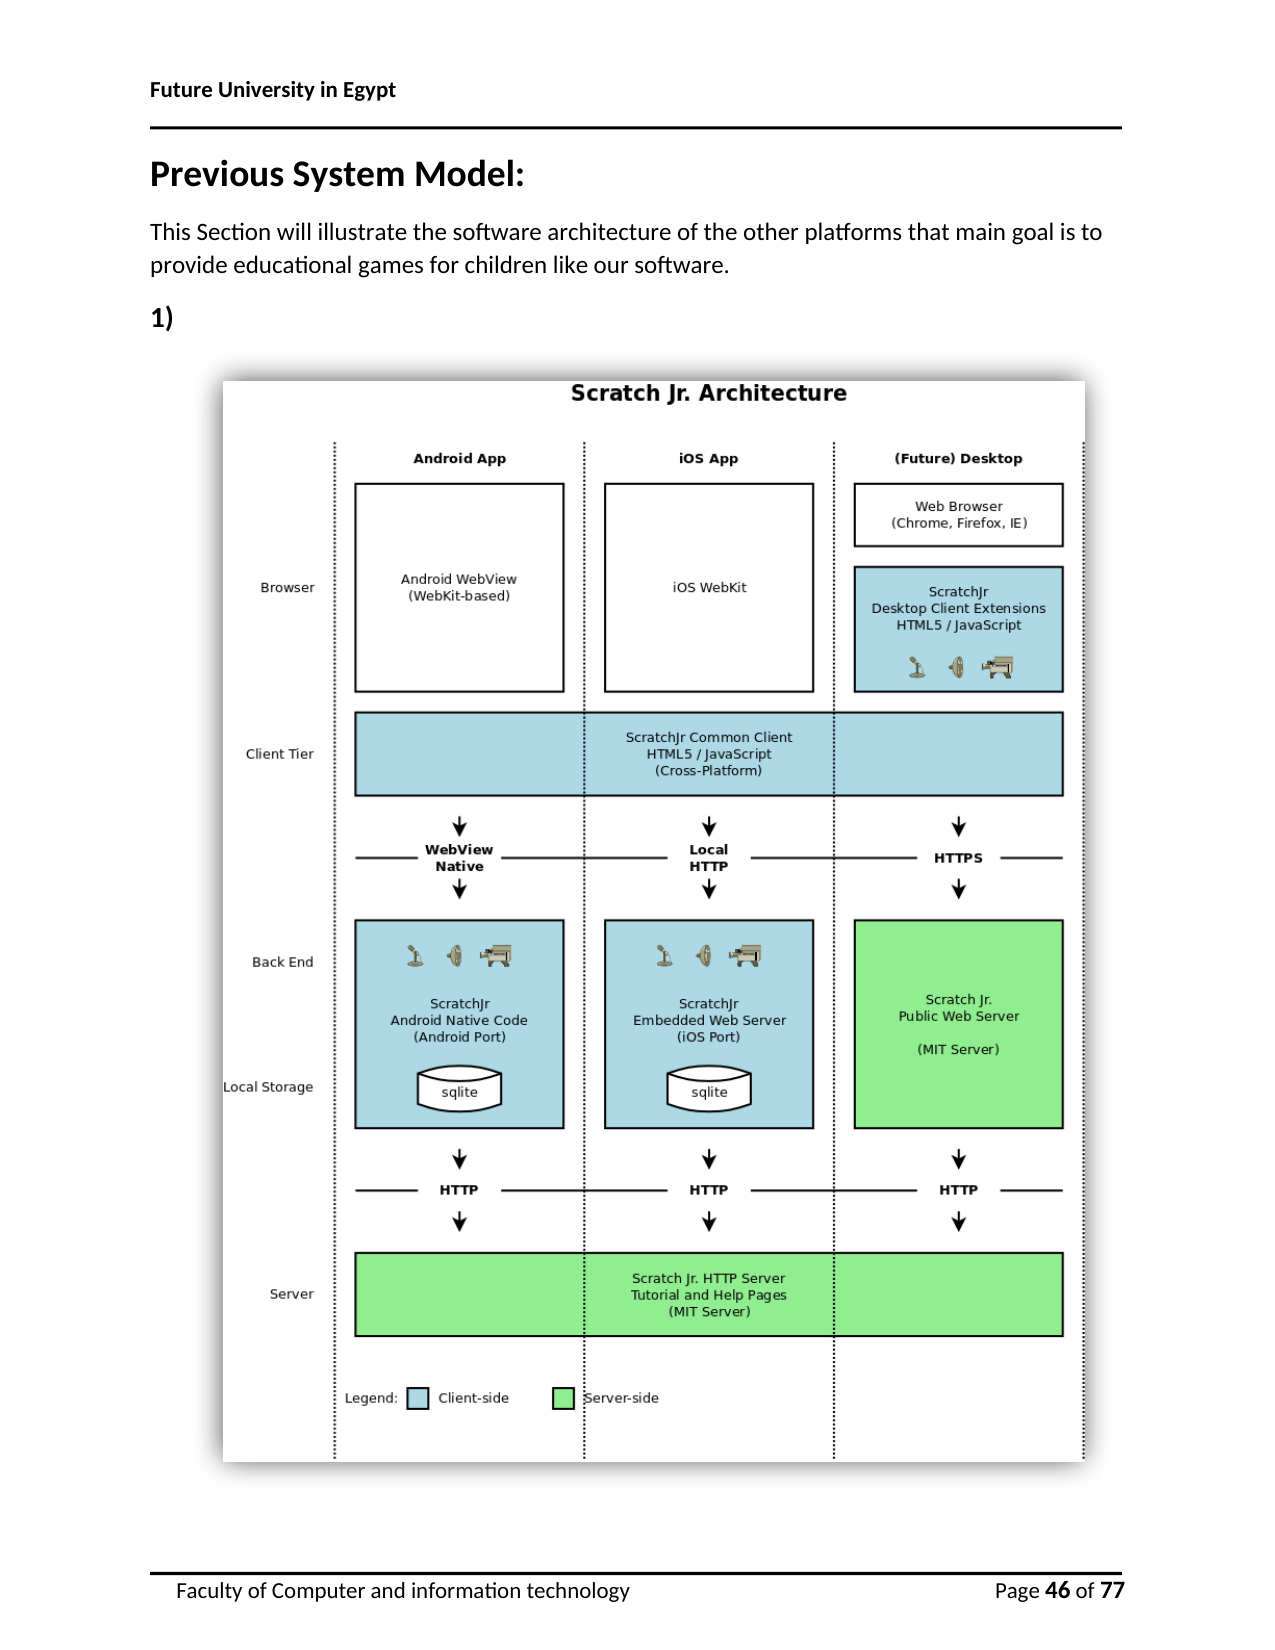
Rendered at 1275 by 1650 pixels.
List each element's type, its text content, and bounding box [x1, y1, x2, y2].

picture [223, 381, 1085, 1462]
text 1) [150, 299, 1125, 334]
text Previous System Model: [150, 150, 1125, 196]
text This Section will illustrate the software architecture of the other platforms that main goal is to provide educational games for children like our software. [150, 216, 1125, 279]
